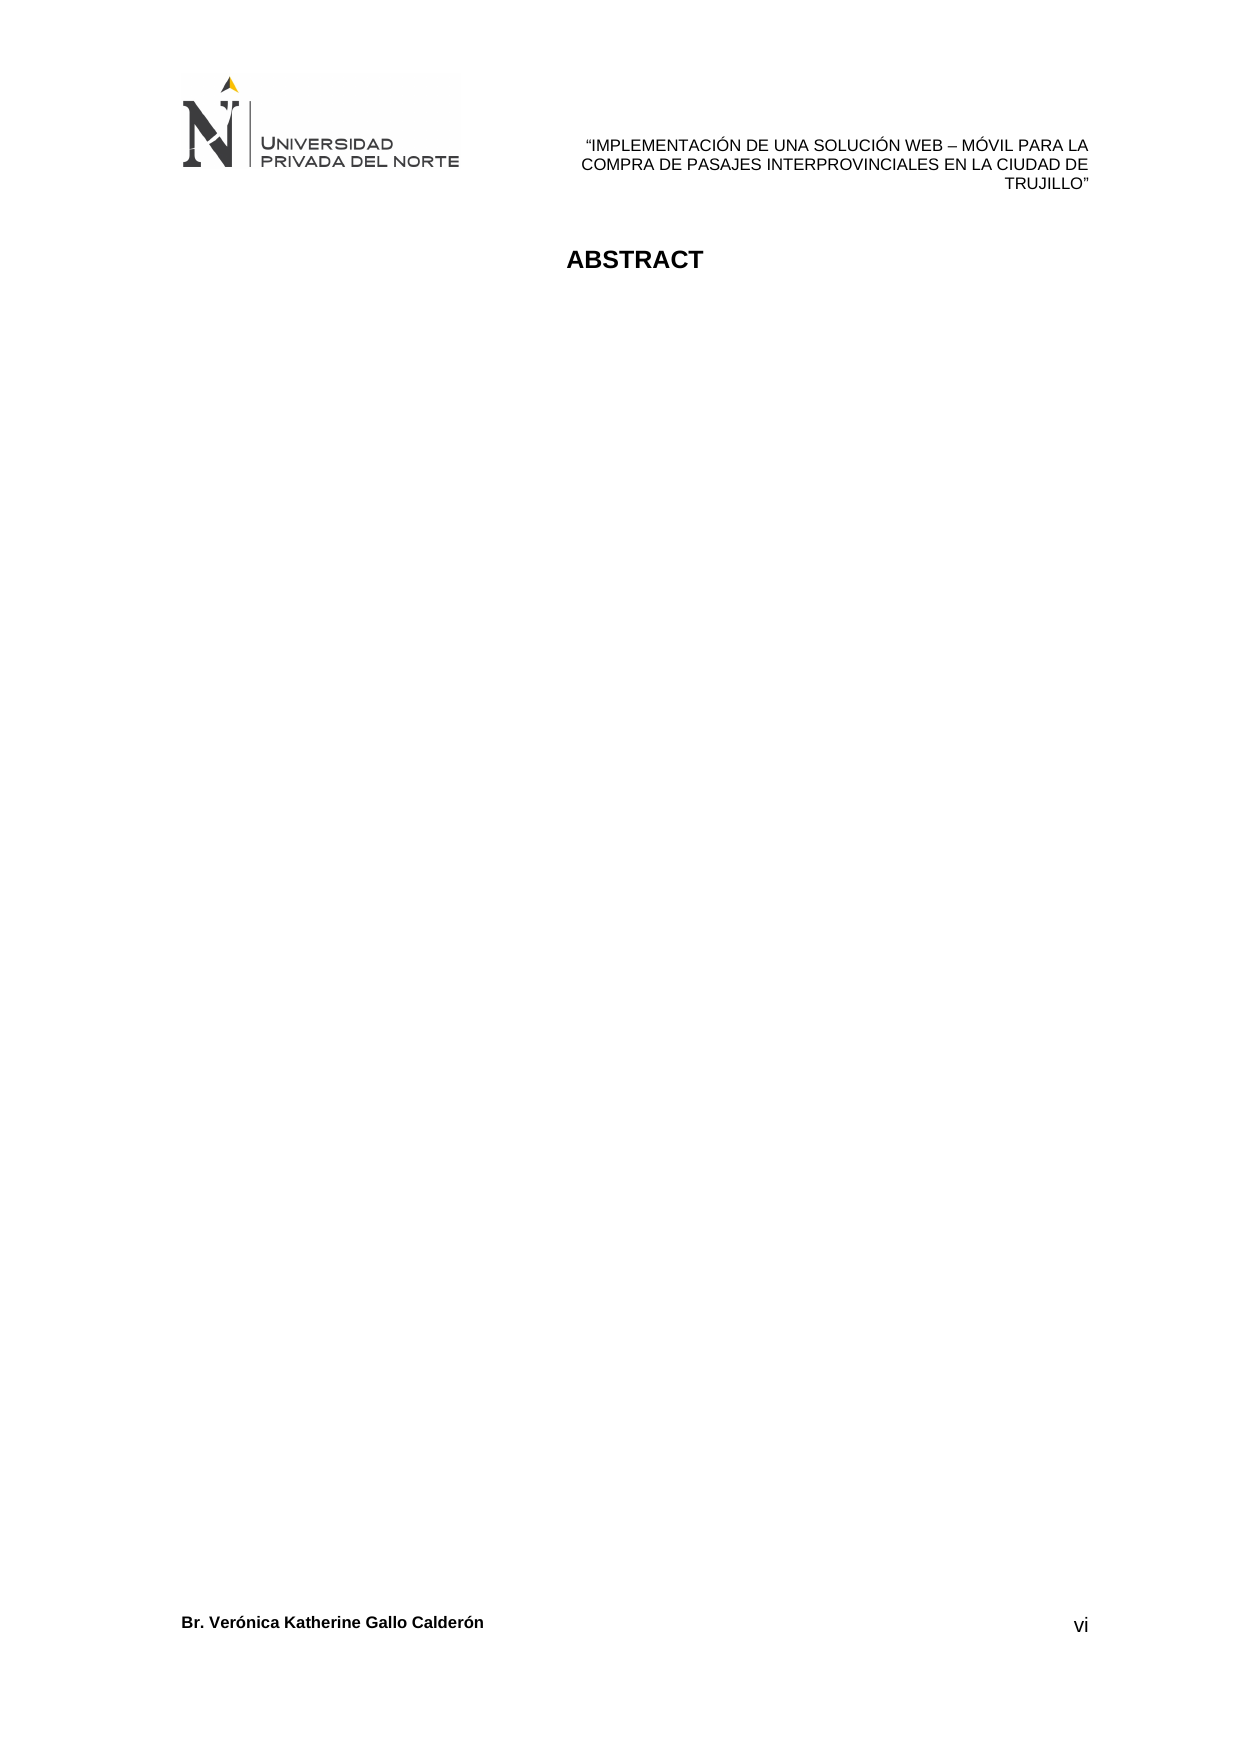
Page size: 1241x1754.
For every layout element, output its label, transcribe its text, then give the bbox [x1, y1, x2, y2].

picture [181, 73, 462, 169]
title ABSTRACT [177, 245, 1092, 274]
